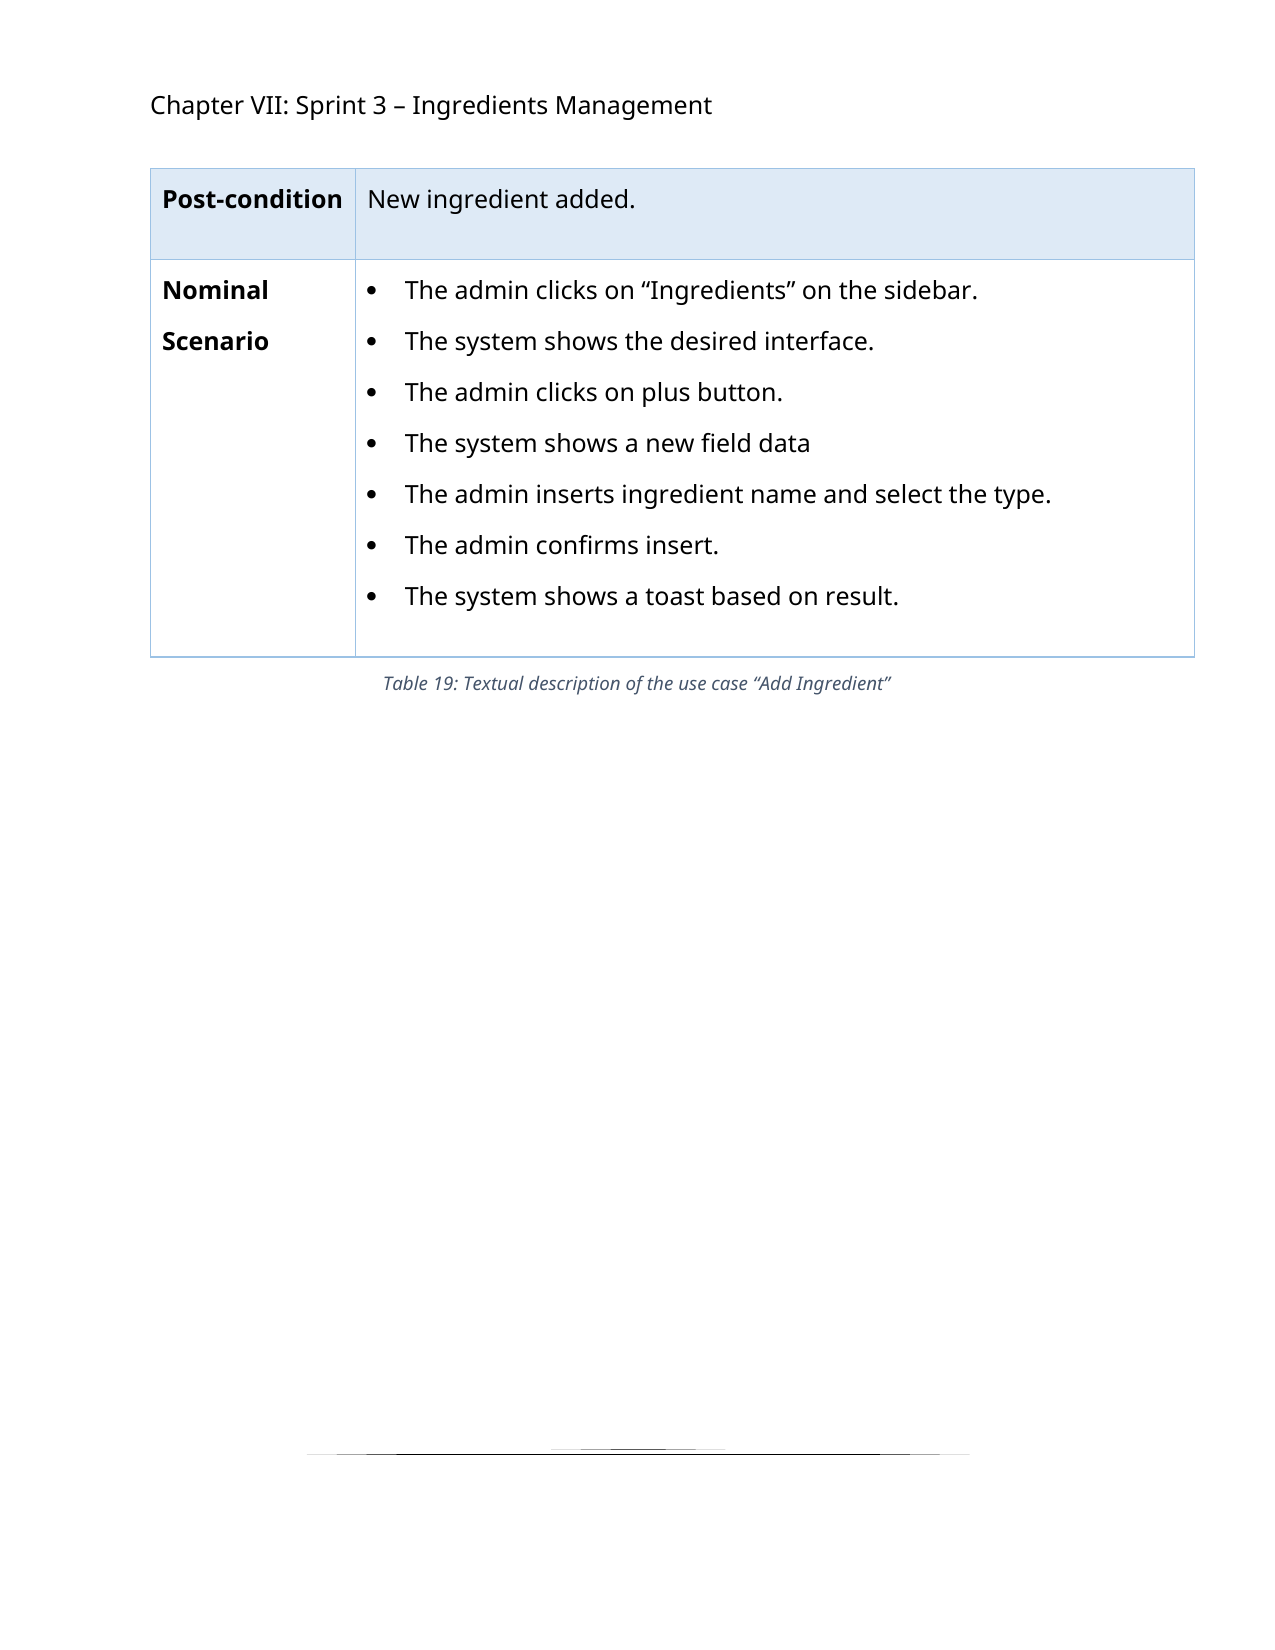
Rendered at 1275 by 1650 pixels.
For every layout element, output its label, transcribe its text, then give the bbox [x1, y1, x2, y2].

text Table 19: Textual description of the use case “Add Ingredient” [150, 670, 1125, 696]
table_cell New ingredient added. [356, 169, 1194, 259]
table_cell Nominal Scenario [151, 260, 355, 656]
table_cell The admin clicks on “Ingredients” on the sidebar. The system shows the desired interface. The admin clicks on plus button. The system shows a new field data The admin inserts ingredient name and select the type. The admin confirms insert. The system shows a toast based on result. [356, 260, 1194, 656]
table_cell Post-condition [151, 169, 355, 259]
